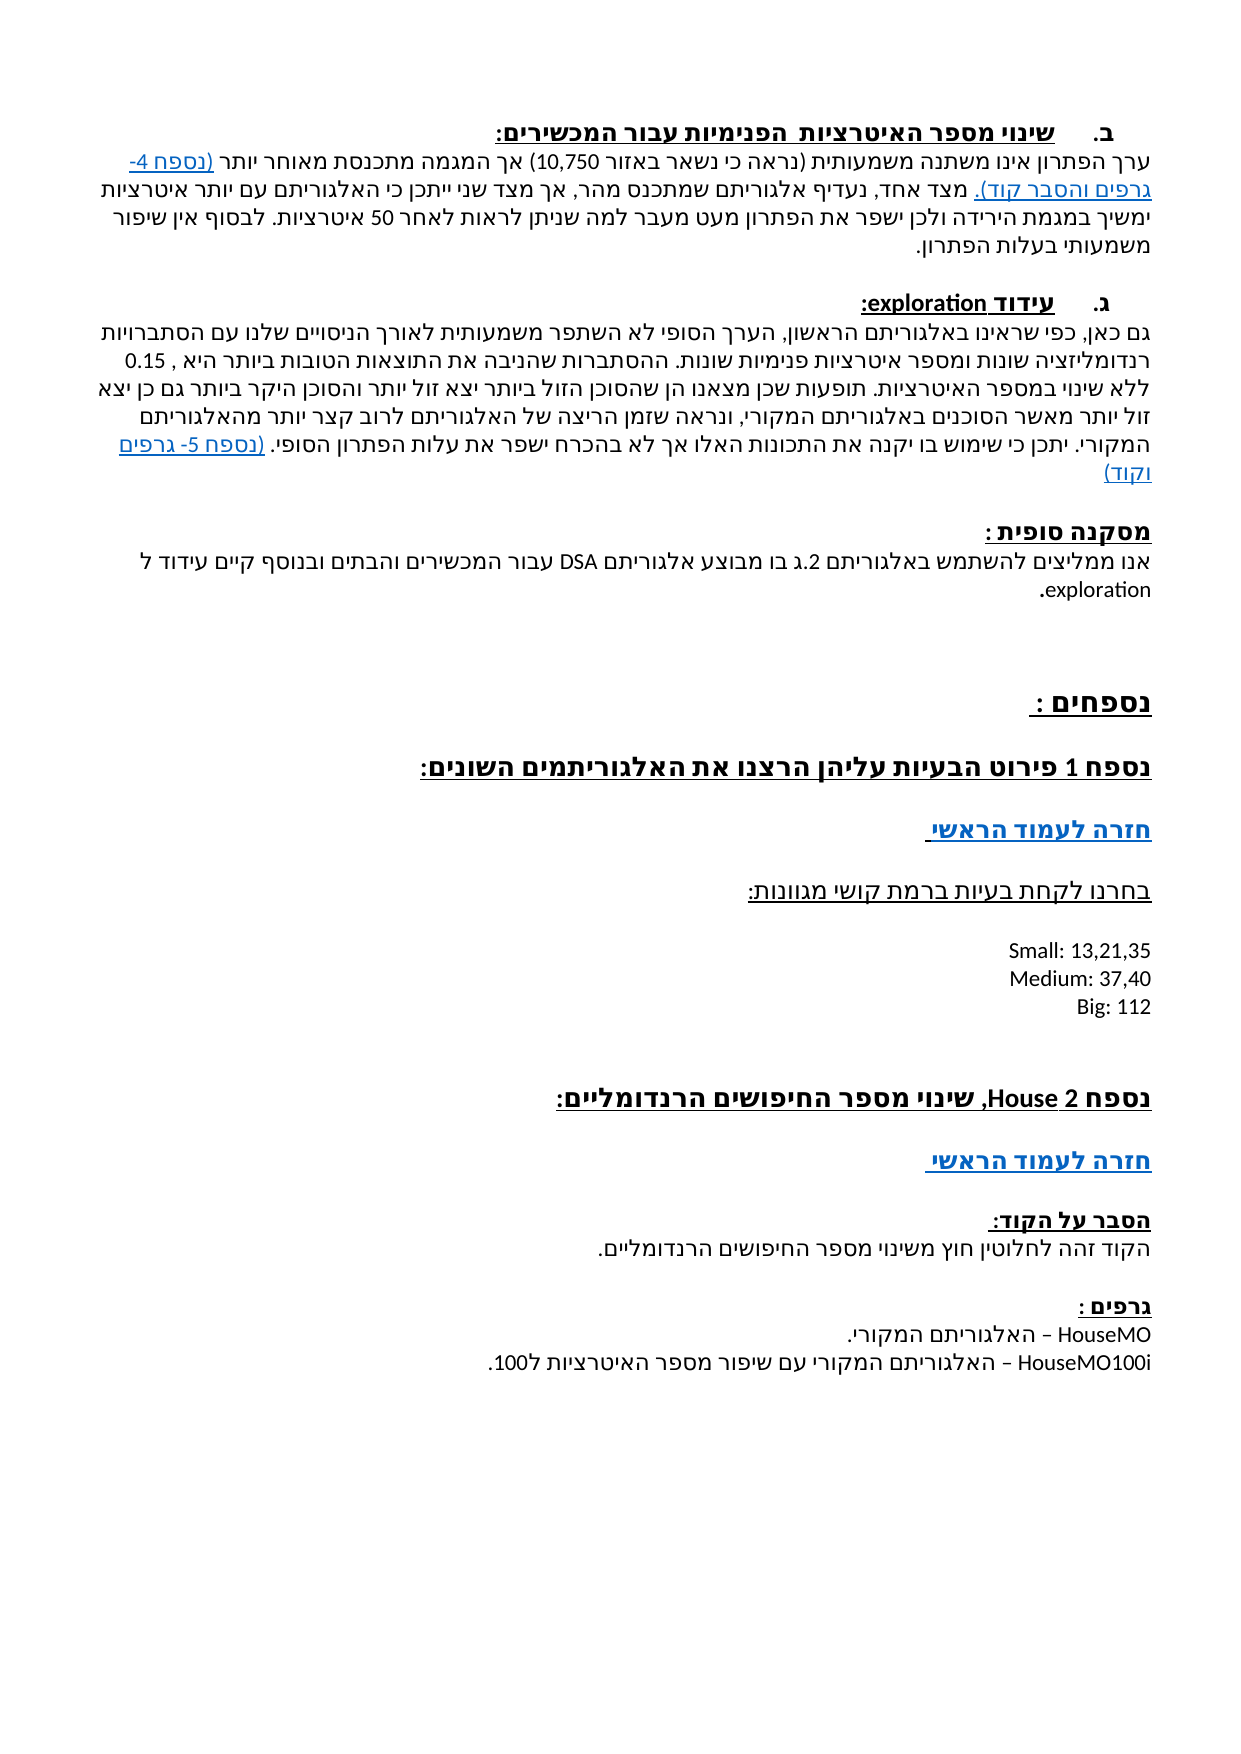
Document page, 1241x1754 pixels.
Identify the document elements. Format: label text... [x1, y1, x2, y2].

text הסבר על הקוד: [89, 1206, 1152, 1234]
text גרפים : [89, 1292, 1152, 1321]
text נספחים : [89, 684, 1152, 720]
text HouseMO – האלגוריתם המקורי. [89, 1321, 1152, 1348]
text גם כאן, כפי שראינו באלגוריתם הראשון, הערך הסופי לא השתפר משמעותית לאורך הניסויים שלנו עם הסתברויות רנדומליזציה שונות ומספר איטרציות פנימיות שונות. ההסתברות שהניבה את התוצאות הטובות ביותר היא , 0.15 ללא שינוי במספר האיטרציות. תופעות שכן מצאנו הן שהסוכן הזול ביותר יצא זול יותר והסוכן היקר ביותר גם כן יצא זול יותר מאשר הסוכנים באלגוריתם המקורי, ונראה שזמן הריצה של האלגוריתם לרוב קצר יותר מהאלגוריתם המקורי. יתכן כי שימוש בו יקנה את התכונות האלו אך לא בהכרח ישפר את עלות הפתרון הסופי. (נספח 5- גרפים וקוד) [89, 318, 1152, 486]
text חזרה לעמוד הראשי [89, 814, 1152, 845]
text בחרנו לקחת בעיות ברמת קושי מגוונות: [89, 875, 1152, 906]
text Medium: 37,40 [89, 964, 1152, 992]
text אנו ממליצים להשתמש באלגוריתם 2.ג בו מבוצע אלגוריתם DSA עבור המכשירים והבתים ובנוסף קיים עידוד לexploration. [89, 547, 1152, 603]
list עידוד exploration: [89, 287, 1092, 318]
text Big: 112 [89, 992, 1152, 1020]
text הקוד זהה לחלוטין חוץ משינוי מספר החיפושים הרנדומליים. [89, 1234, 1152, 1262]
text חזרה לעמוד הראשי [89, 1145, 1152, 1175]
text נספח 2 House, שינוי מספר החיפושים הרנדומליים: [89, 1081, 1152, 1114]
text מסקנה סופית : [89, 516, 1152, 547]
text ערך הפתרון אינו משתנה משמעותית (נראה כי נשאר באזור 10,750) אך המגמה מתכנסת מאוחר יותר (נספח 4- גרפים והסבר קוד). מצד אחד, נעדיף אלגוריתם שמתכנס מהר, אך מצד שני ייתכן כי האלגוריתם עם יותר איטרציות ימשיך במגמת הירידה ולכן ישפר את הפתרון מעט מעבר למה שניתן לראות לאחר 50 איטרציות. לבסוף אין שיפור משמעותי בעלות הפתרון. [89, 147, 1152, 259]
text נספח 1 פירוט הבעיות עליהן הרצנו את האלגוריתמים השונים: [89, 751, 1152, 784]
list שינוי מספר האיטרציות הפנימיות עבור המכשירים: [89, 117, 1092, 147]
text HouseMO100i – האלגוריתם המקורי עם שיפור מספר האיטרציות ל100. [89, 1348, 1152, 1377]
text Small: 13,21,35 [89, 936, 1152, 964]
